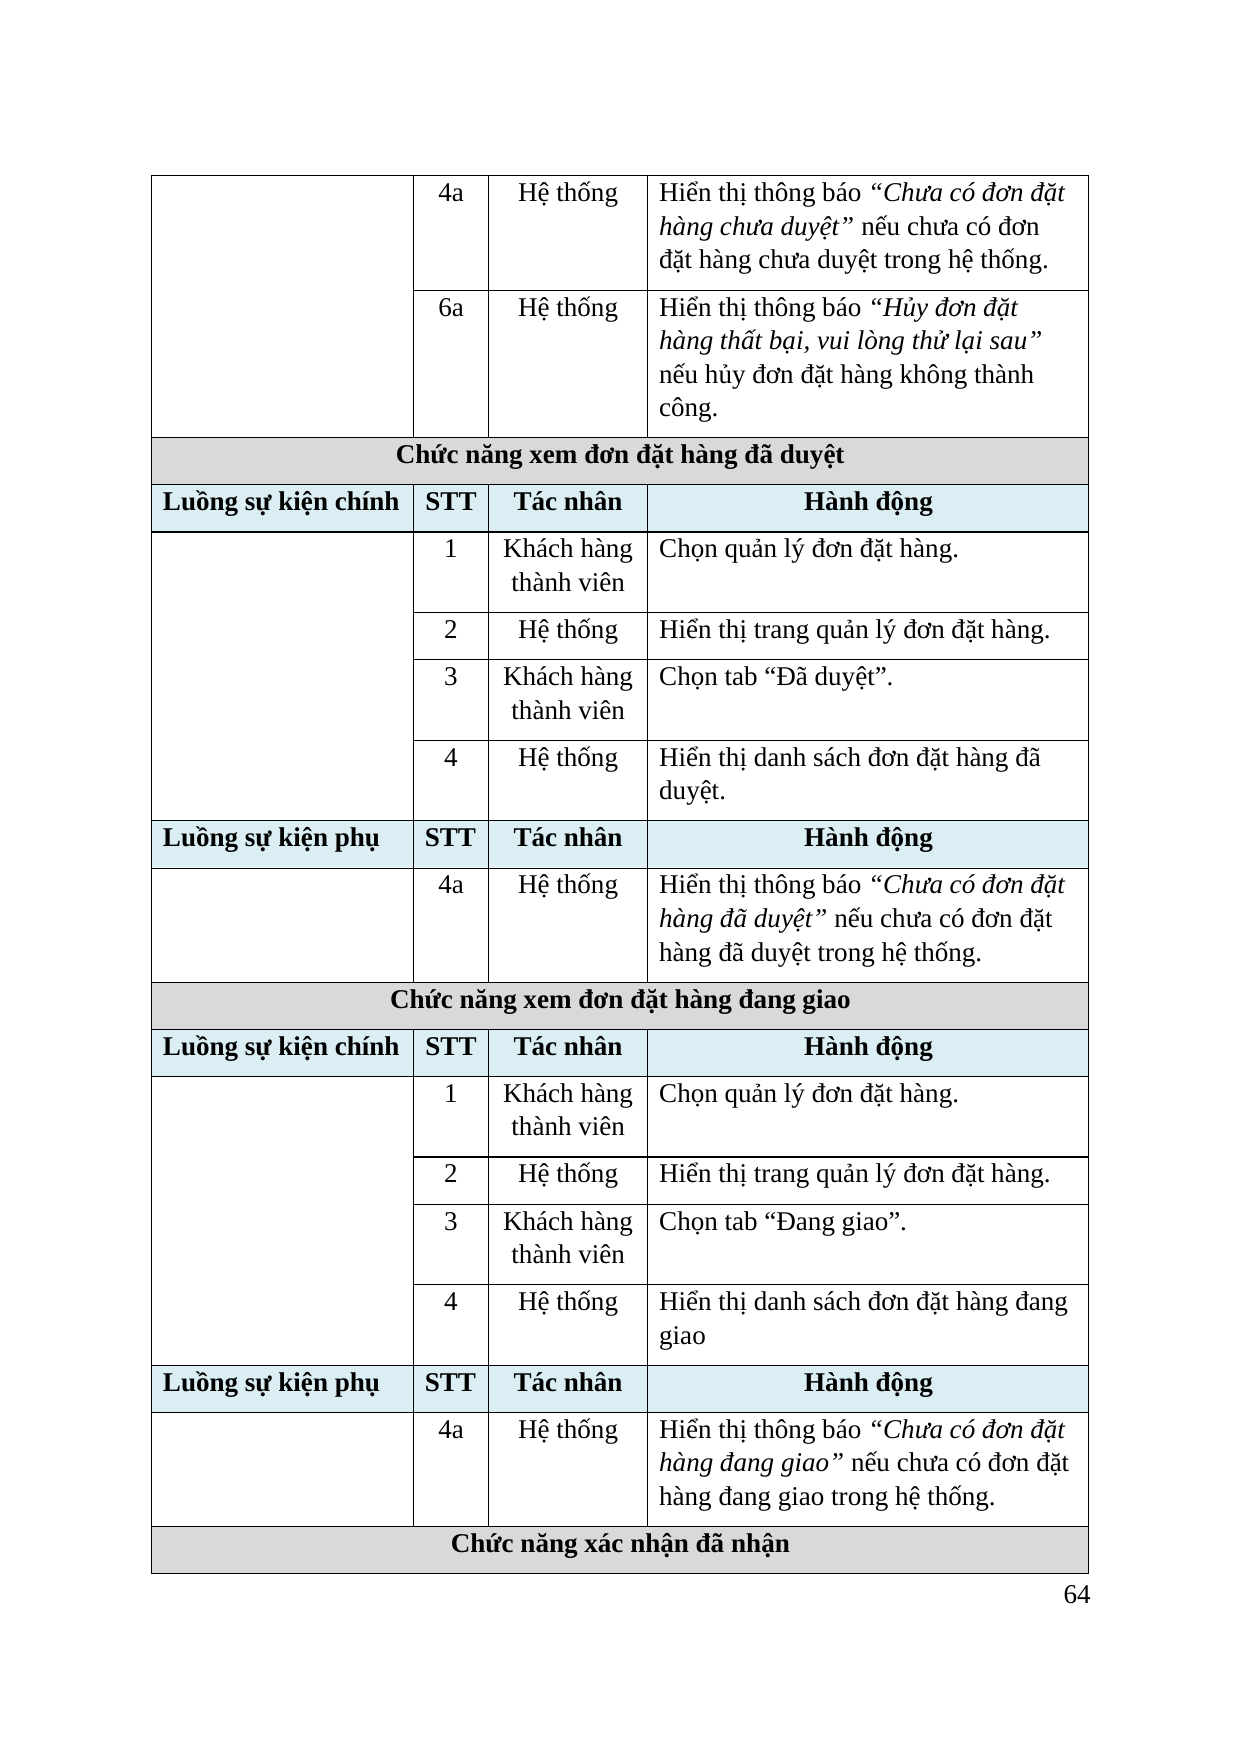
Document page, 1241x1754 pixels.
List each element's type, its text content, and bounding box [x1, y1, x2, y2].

table_cell Hành động [648, 485, 1088, 531]
table_cell Hành động [648, 821, 1088, 867]
table_cell Hệ thống [489, 613, 647, 659]
table_cell Luồng sự kiện phụ [152, 821, 413, 867]
table_cell Hiển thị thông báo “Hủy đơn đặt hàng thất bại, vui lòng thử lại sau” nếu hủy đơn đặt hàng không thành công. [648, 291, 1088, 437]
table_cell Hệ thống [489, 741, 647, 820]
table_cell Luồng sự kiện chính [152, 1030, 413, 1076]
table_cell STT [414, 1030, 488, 1076]
table_cell Khách hàng thành viên [489, 660, 647, 740]
table_cell Hệ thống [489, 869, 647, 982]
table_cell 1 [414, 533, 488, 612]
table_cell 3 [414, 1205, 488, 1284]
table_cell 2 [414, 613, 488, 659]
table_cell Hiển thị trang quản lý đơn đặt hàng. [648, 1158, 1088, 1203]
table_cell 4a [414, 1413, 488, 1526]
table_cell 4a [414, 176, 488, 289]
table_cell Tác nhân [489, 821, 647, 867]
table_cell Chọn tab “Đã duyệt”. [648, 660, 1088, 740]
table_cell [152, 533, 413, 820]
table_cell 2 [414, 1158, 488, 1203]
table_cell [152, 869, 413, 982]
table_cell Hành động [648, 1030, 1088, 1076]
table_cell Luồng sự kiện chính [152, 485, 413, 531]
table_cell 4 [414, 1285, 488, 1365]
table_cell STT [414, 1366, 488, 1412]
table_cell Tác nhân [489, 1030, 647, 1076]
table_cell Tác nhân [489, 1366, 647, 1412]
table_cell Hiển thị danh sách đơn đặt hàng đang giao [648, 1285, 1088, 1365]
table_cell Luồng sự kiện phụ [152, 1366, 413, 1412]
table_cell Chức năng xem đơn đặt hàng đã duyệt [152, 438, 1088, 484]
table_cell Chọn tab “Đang giao”. [648, 1205, 1088, 1284]
table_cell Hệ thống [489, 1158, 647, 1203]
table_cell Hệ thống [489, 176, 647, 289]
table_cell Hiển thị thông báo “Chưa có đơn đặt hàng đã duyệt” nếu chưa có đơn đặt hàng đã duyệt trong hệ thống. [648, 869, 1088, 982]
table_cell STT [414, 485, 488, 531]
table_cell Hiển thị trang quản lý đơn đặt hàng. [648, 613, 1088, 659]
table_cell Chức năng xác nhận đã nhận [152, 1527, 1088, 1573]
table_cell Hệ thống [489, 291, 647, 437]
table_cell Chọn quản lý đơn đặt hàng. [648, 1077, 1088, 1156]
table_cell Chức năng xem đơn đặt hàng đang giao [152, 983, 1088, 1029]
table_cell Khách hàng thành viên [489, 533, 647, 612]
table_cell 3 [414, 660, 488, 740]
table_cell Hiển thị danh sách đơn đặt hàng đã duyệt. [648, 741, 1088, 820]
table_cell Khách hàng thành viên [489, 1205, 647, 1284]
table_cell Chọn quản lý đơn đặt hàng. [648, 533, 1088, 612]
table_cell [152, 176, 413, 437]
table_cell [152, 1077, 413, 1365]
table_cell Hiển thị thông báo “Chưa có đơn đặt hàng chưa duyệt” nếu chưa có đơn đặt hàng chưa duyệt trong hệ thống. [648, 176, 1088, 289]
table_cell STT [414, 821, 488, 867]
table_cell Hiển thị thông báo “Chưa có đơn đặt hàng đang giao” nếu chưa có đơn đặt hàng đang giao trong hệ thống. [648, 1413, 1088, 1526]
table_cell Hệ thống [489, 1413, 647, 1526]
table_cell 4a [414, 869, 488, 982]
table_cell Tác nhân [489, 485, 647, 531]
table_cell [152, 1413, 413, 1526]
table_cell 1 [414, 1077, 488, 1156]
table_cell Khách hàng thành viên [489, 1077, 647, 1156]
table_cell 6a [414, 291, 488, 437]
table_cell Hệ thống [489, 1285, 647, 1365]
table_cell Hành động [648, 1366, 1088, 1412]
table_cell 4 [414, 741, 488, 820]
